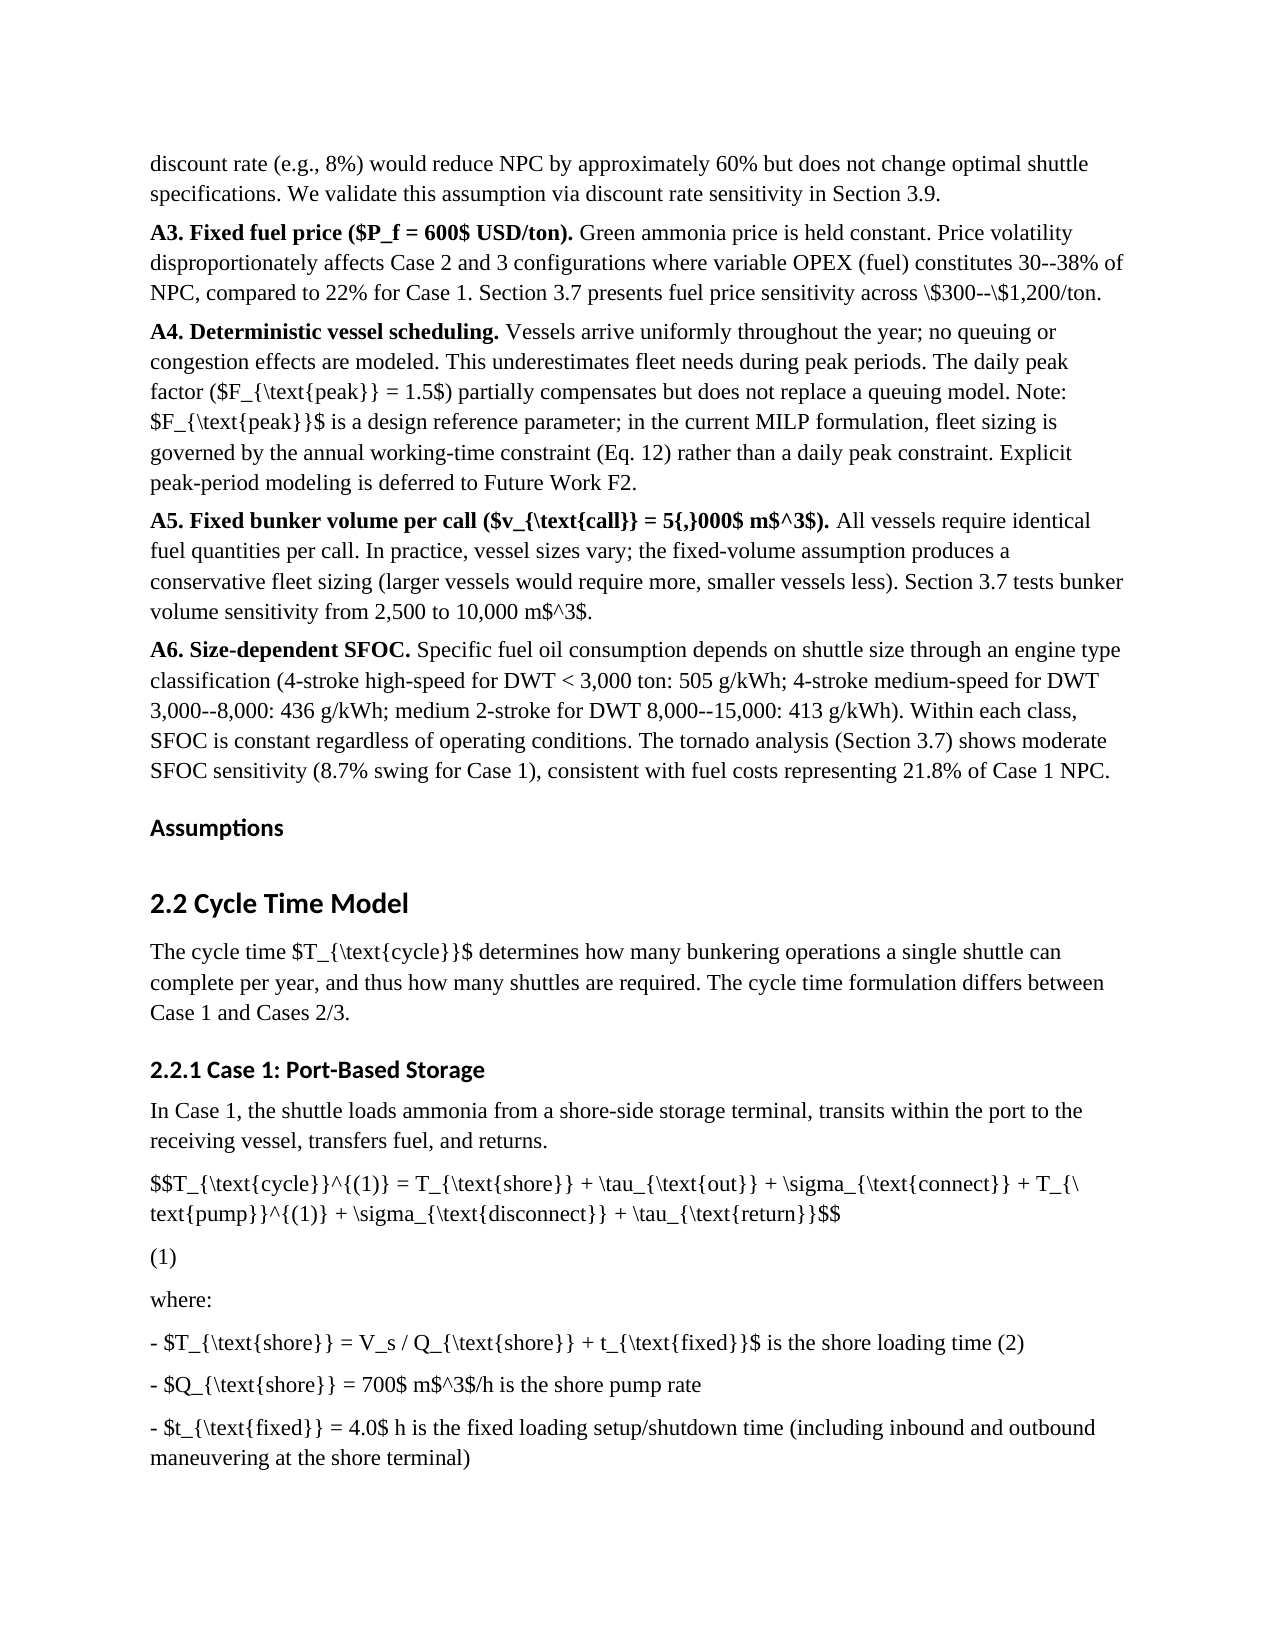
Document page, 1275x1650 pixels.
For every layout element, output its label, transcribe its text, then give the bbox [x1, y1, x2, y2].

text - $t_{\text{fixed}} = 4.0$ h is the fixed loading setup/shutdown time (including inbound and outbound maneuvering at the shore terminal) [150, 1414, 1125, 1471]
text where: [150, 1286, 1125, 1312]
text A4. Deterministic vessel scheduling. Vessels arrive uniformly throughout the year; no queuing or congestion effects are modeled. This underestimates fleet needs during peak periods. The daily peak factor ($F_{\text{peak}} = 1.5$) partially compensates but does not replace a queuing model. Note: $F_{\text{peak}}$ is a design reference parameter; in the current MILP formulation, fleet sizing is governed by the annual working-time constraint (Eq. 12) rather than a daily peak constraint. Explicit peak-period modeling is deferred to Future Work F2. [150, 318, 1125, 495]
text - $Q_{\text{shore}} = 700$ m$^3$/h is the shore pump rate [150, 1371, 1125, 1398]
subtitle 2.2.1 Case 1: Port-Based Storage [150, 1054, 1125, 1084]
subtitle 2.2 Cycle Time Model [150, 885, 1125, 921]
text $$T_{\text{cycle}}^{(1)} = T_{\text{shore}} + \tau_{\text{out}} + \sigma_{\text{connect}} + T_{\text{pump}}^{(1)} + \sigma_{\text{disconnect}} + \tau_{\text{return}}$$ [150, 1170, 1125, 1227]
subtitle Assumptions [150, 812, 1125, 843]
text A6. Size-dependent SFOC. Specific fuel oil consumption depends on shuttle size through an engine type classification (4-stroke high-speed for DWT < 3,000 ton: 505 g/kWh; 4-stroke medium-speed for DWT 3,000--8,000: 436 g/kWh; medium 2-stroke for DWT 8,000--15,000: 413 g/kWh). Within each class, SFOC is constant regardless of operating conditions. The tornado analysis (Section 3.7) shows moderate SFOC sensitivity (8.7% swing for Case 1), consistent with fuel costs representing 21.8% of Case 1 NPC. [150, 636, 1125, 784]
text (1) [150, 1243, 1125, 1269]
text A3. Fixed fuel price ($P_f = 600$ USD/ton). Green ammonia price is held constant. Price volatility disproportionately affects Case 2 and 3 configurations where variable OPEX (fuel) constitutes 30--38% of NPC, compared to 22% for Case 1. Section 3.7 presents fuel price sensitivity across \$300--\$1,200/ton. [150, 219, 1125, 306]
text - $T_{\text{shore}} = V_s / Q_{\text{shore}} + t_{\text{fixed}}$ is the shore loading time (2) [150, 1329, 1125, 1355]
text A5. Fixed bunker volume per call ($v_{\text{call}} = 5{,}000$ m$^3$). All vessels require identical fuel quantities per call. In practice, vessel sizes vary; the fixed-volume assumption produces a conservative fleet sizing (larger vessels would require more, smaller vessels less). Section 3.7 tests bunker volume sensitivity from 2,500 to 10,000 m$^3$. [150, 507, 1125, 624]
text The cycle time $T_{\text{cycle}}$ determines how many bunkering operations a single shuttle can complete per year, and thus how many shuttles are required. The cycle time formulation differs between Case 1 and Cases 2/3. [150, 938, 1125, 1025]
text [150, 150, 1125, 207]
text In Case 1, the shuttle loads ammonia from a shore-side storage terminal, transits within the port to the receiving vessel, transfers fuel, and returns. [150, 1097, 1125, 1154]
